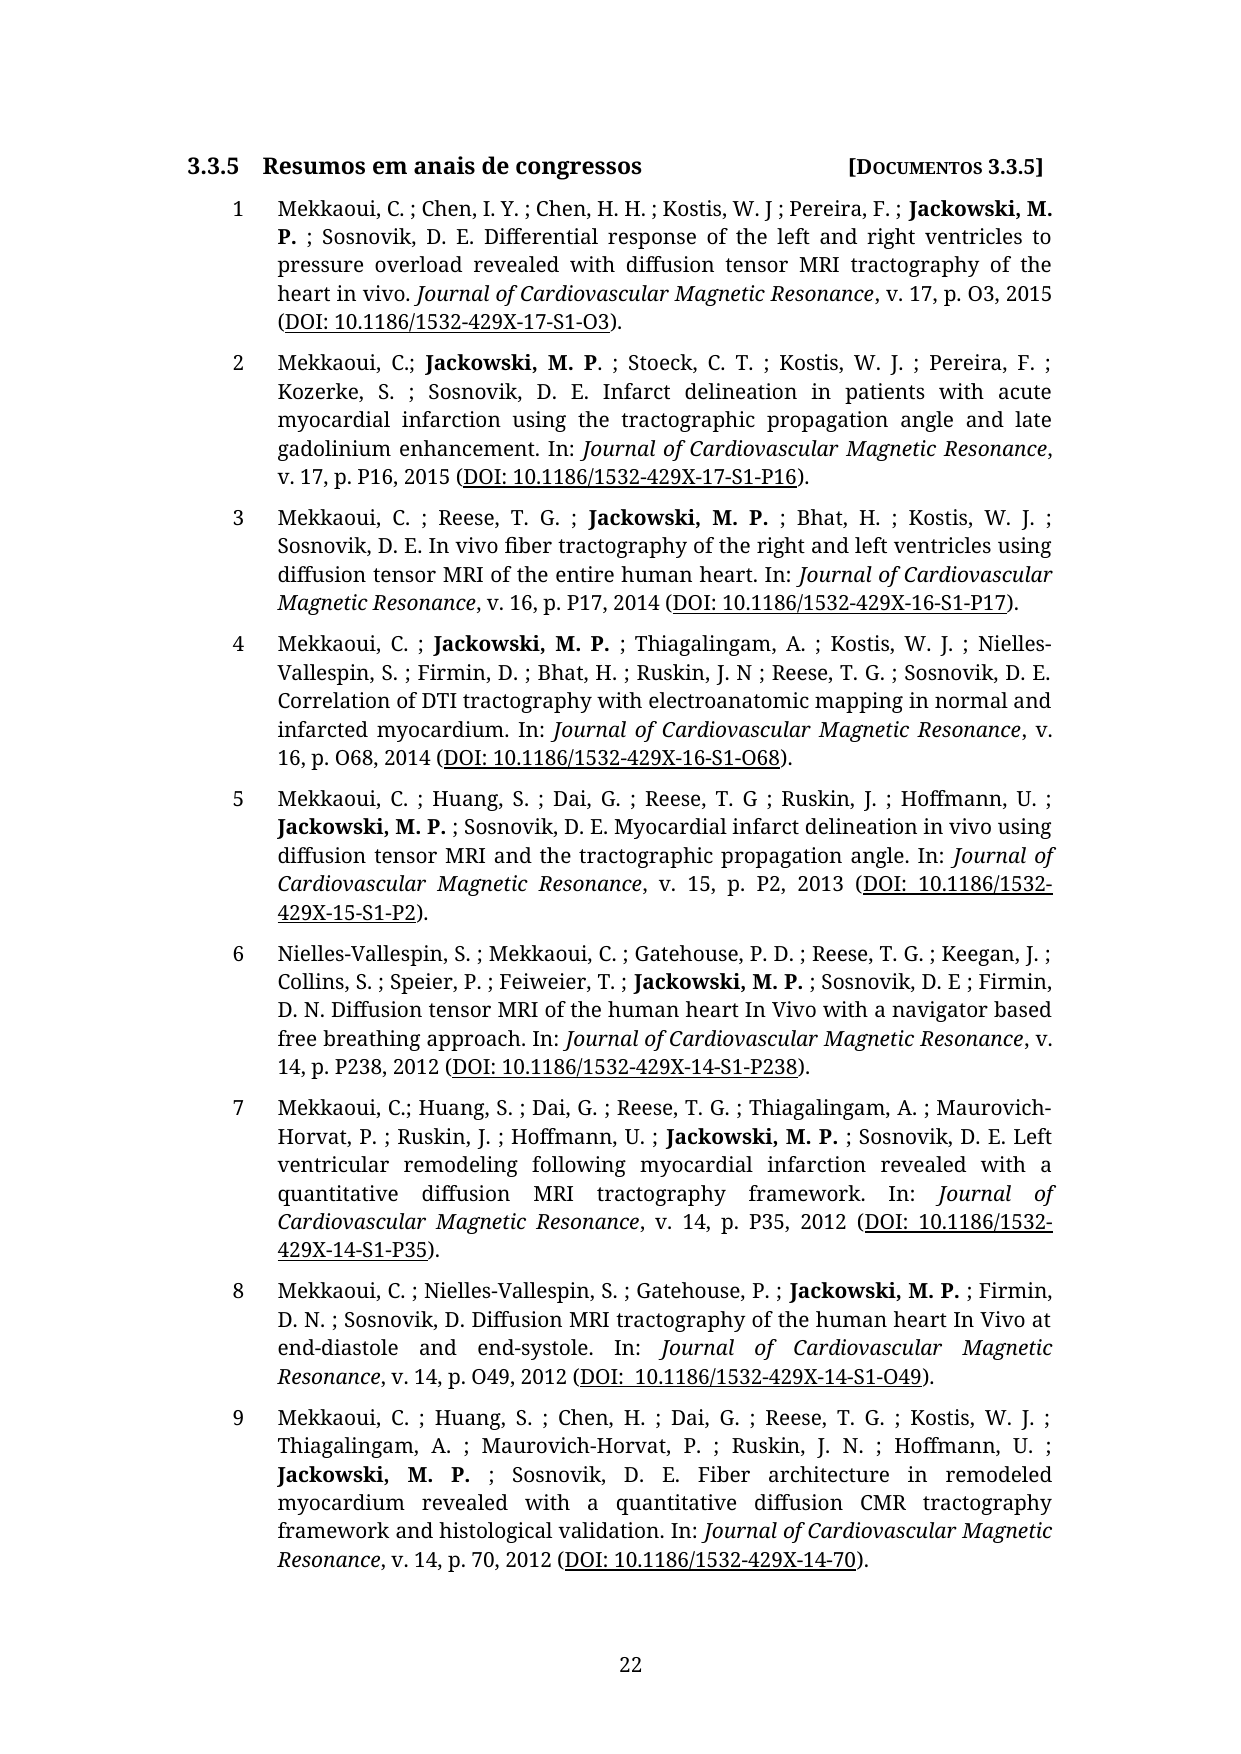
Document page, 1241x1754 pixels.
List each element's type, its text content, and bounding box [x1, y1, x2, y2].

subtitle Resumos em anais de congressos [Documentos 3.3.5] [187, 150, 1053, 181]
list Mekkaoui, C.; Jackowski, M. P. ; Stoeck, C. T. ; Kostis, W. J. ; Pereira, F. ; Kozerke, S. ; Sosnovik, D. E. Infarct delineation in patients with acute myocardial infarction using the tractographic propagation angle and late gadolinium enhancement. In: Journal of Cardiovascular Magnetic Resonance, v. 17, p. P16, 2015 (DOI: 10.1186/1532-429X-17-S1-P16). [232, 348, 1053, 491]
list Mekkaoui, C. ; Huang, S. ; Dai, G. ; Reese, T. G ; Ruskin, J. ; Hoffmann, U. ; Jackowski, M. P. ; Sosnovik, D. E. Myocardial infarct delineation in vivo using diffusion tensor MRI and the tractographic propagation angle. In: Journal of Cardiovascular Magnetic Resonance, v. 15, p. P2, 2013 (DOI: 10.1186/1532-429X-15-S1-P2). [232, 784, 1053, 926]
list Mekkaoui, C. ; Nielles-Vallespin, S. ; Gatehouse, P. ; Jackowski, M. P. ; Firmin, D. N. ; Sosnovik, D. Diffusion MRI tractography of the human heart In Vivo at end-diastole and end-systole. In: Journal of Cardiovascular Magnetic Resonance, v. 14, p. O49, 2012 (DOI: 10.1186/1532-429X-14-S1-O49). [232, 1277, 1053, 1390]
list Mekkaoui, C. ; Reese, T. G. ; Jackowski, M. P. ; Bhat, H. ; Kostis, W. J. ; Sosnovik, D. E. In vivo fiber tractography of the right and left ventricles using diffusion tensor MRI of the entire human heart. In: Journal of Cardiovascular Magnetic Resonance, v. 16, p. P17, 2014 (DOI: 10.1186/1532-429X-16-S1-P17). [232, 503, 1053, 617]
list Mekkaoui, C. ; Huang, S. ; Chen, H. ; Dai, G. ; Reese, T. G. ; Kostis, W. J. ; Thiagalingam, A. ; Maurovich-Horvat, P. ; Ruskin, J. N. ; Hoffmann, U. ; Jackowski, M. P. ; Sosnovik, D. E. Fiber architecture in remodeled myocardium revealed with a quantitative diffusion CMR tractography framework and histological validation. In: Journal of Cardiovascular Magnetic Resonance, v. 14, p. 70, 2012 (DOI: 10.1186/1532-429X-14-70). [232, 1403, 1053, 1573]
list Nielles-Vallespin, S. ; Mekkaoui, C. ; Gatehouse, P. D. ; Reese, T. G. ; Keegan, J. ; Collins, S. ; Speier, P. ; Feiweier, T. ; Jackowski, M. P. ; Sosnovik, D. E ; Firmin, D. N. Diffusion tensor MRI of the human heart In Vivo with a navigator based free breathing approach. In: Journal of Cardiovascular Magnetic Resonance, v. 14, p. P238, 2012 (DOI: 10.1186/1532-429X-14-S1-P238). [232, 939, 1053, 1081]
list Mekkaoui, C. ; Jackowski, M. P. ; Thiagalingam, A. ; Kostis, W. J. ; Nielles-Vallespin, S. ; Firmin, D. ; Bhat, H. ; Ruskin, J. N ; Reese, T. G. ; Sosnovik, D. E. Correlation of DTI tractography with electroanatomic mapping in normal and infarcted myocardium. In: Journal of Cardiovascular Magnetic Resonance, v. 16, p. O68, 2014 (DOI: 10.1186/1532-429X-16-S1-O68). [232, 629, 1053, 772]
list Mekkaoui, C.; Huang, S. ; Dai, G. ; Reese, T. G. ; Thiagalingam, A. ; Maurovich-Horvat, P. ; Ruskin, J. ; Hoffmann, U. ; Jackowski, M. P. ; Sosnovik, D. E. Left ventricular remodeling following myocardial infarction revealed with a quantitative diffusion MRI tractography framework. In: Journal of Cardiovascular Magnetic Resonance, v. 14, p. P35, 2012 (DOI: 10.1186/1532-429X-14-S1-P35). [232, 1093, 1053, 1264]
list Mekkaoui, C. ; Chen, I. Y. ; Chen, H. H. ; Kostis, W. J ; Pereira, F. ; Jackowski, M. P. ; Sosnovik, D. E. Differential response of the left and right ventricles to pressure overload revealed with diffusion tensor MRI tractography of the heart in vivo. Journal of Cardiovascular Magnetic Resonance, v. 17, p. O3, 2015 (DOI: 10.1186/1532-429X-17-S1-O3). [232, 194, 1053, 336]
